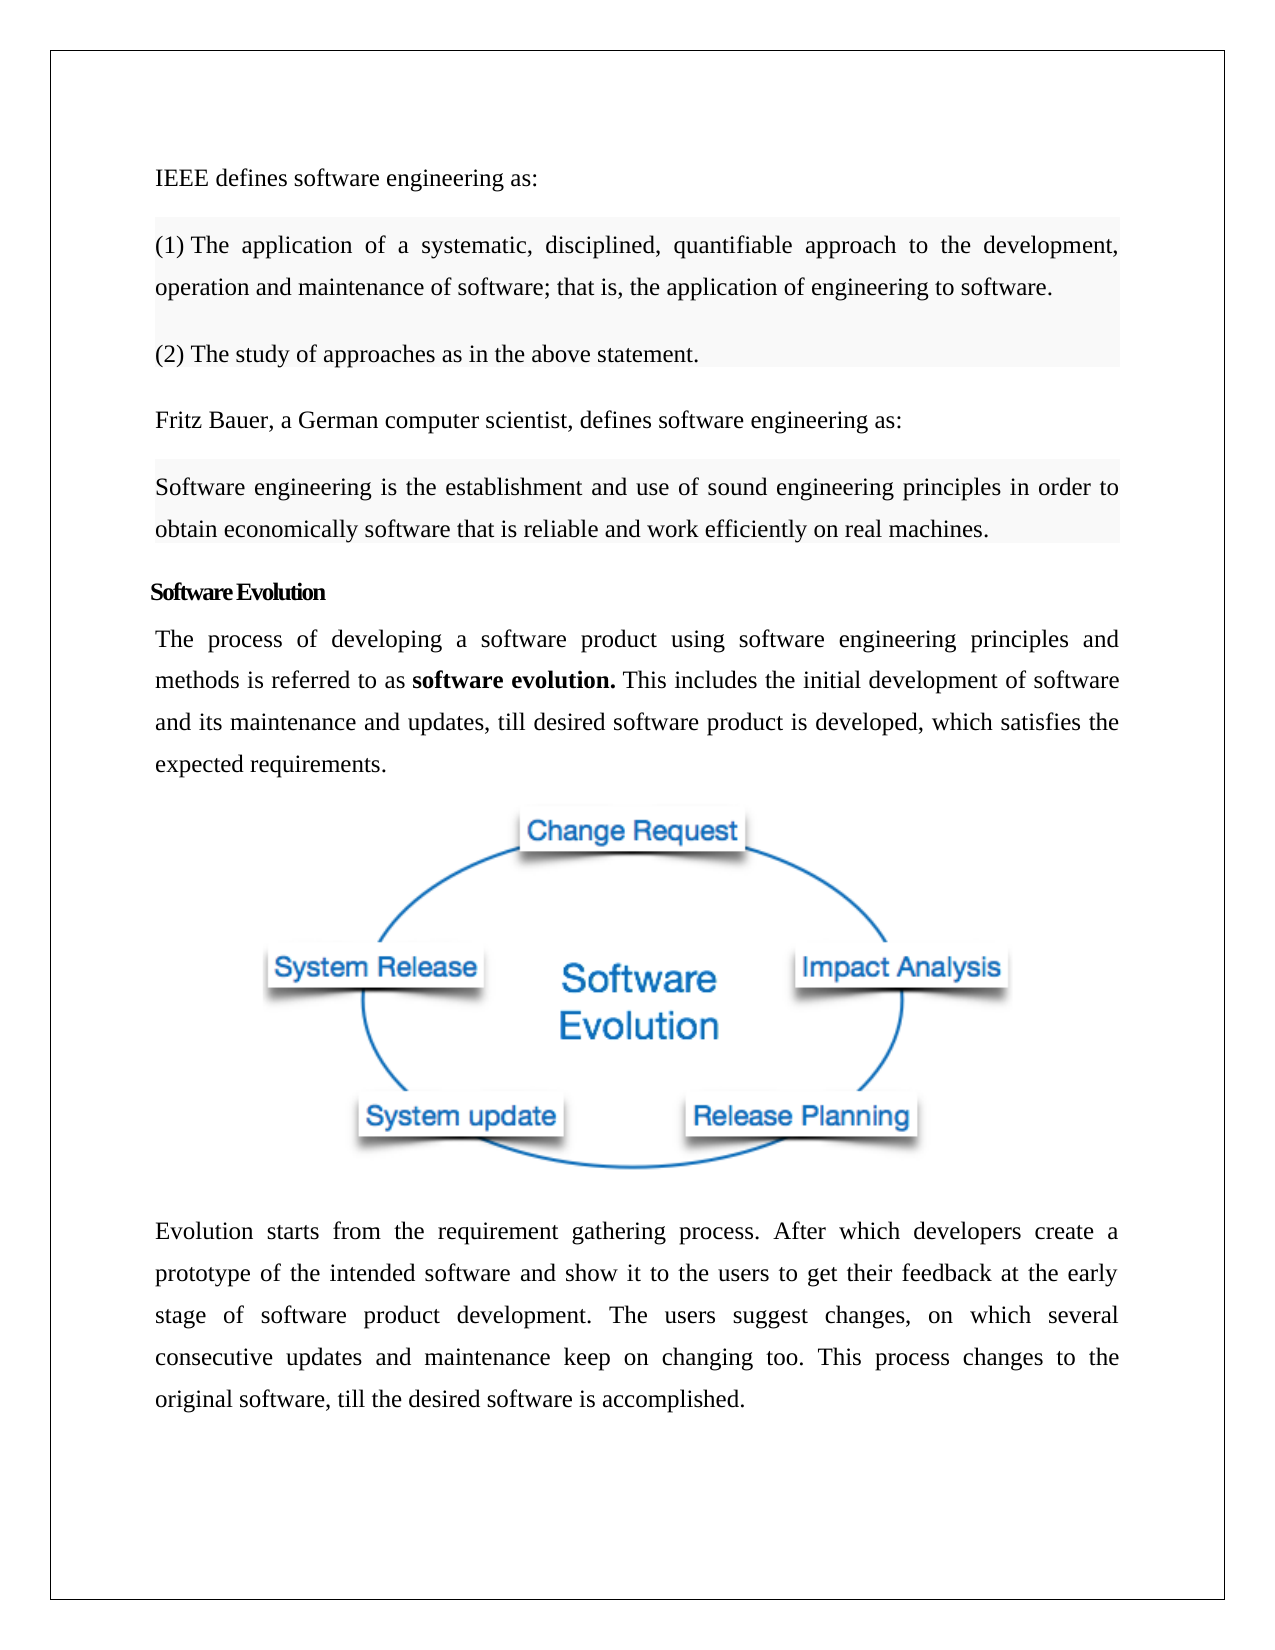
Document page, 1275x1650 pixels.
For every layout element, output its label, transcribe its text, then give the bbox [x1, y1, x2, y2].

text Software engineering is the establishment and use of sound engineering principles in order to obtain economically software that is reliable and work efficiently on real machines. [155, 459, 1120, 543]
text Evolution starts from the requirement gathering process. After which developers create a prototype of the intended software and show it to the users to get their feedback at the early stage of software product development. The users suggest changes, on which several consecutive updates and maintenance keep on changing too. This process changes to the original software, till the desired software is accomplished. [155, 1203, 1120, 1412]
text (1) The application of a systematic, disciplined, quantifiable approach to the development, operation and maintenance of software; that is, the application of engineering to software. [155, 217, 1120, 301]
text Fritz Bauer, a German computer scientist, defines software engineering as: [155, 392, 1120, 434]
text The process of developing a software product using software engineering principles and methods is referred to as software evolution. This includes the initial development of software and its maintenance and updates, till desired software product is developed, which satisfies the expected requirements. [155, 611, 1120, 778]
text IEEE defines software engineering as: [155, 150, 1120, 192]
picture [262, 803, 1013, 1179]
subtitle Software Evolution [150, 568, 1120, 606]
text (2) The study of approaches as in the above statement. [155, 326, 1120, 367]
